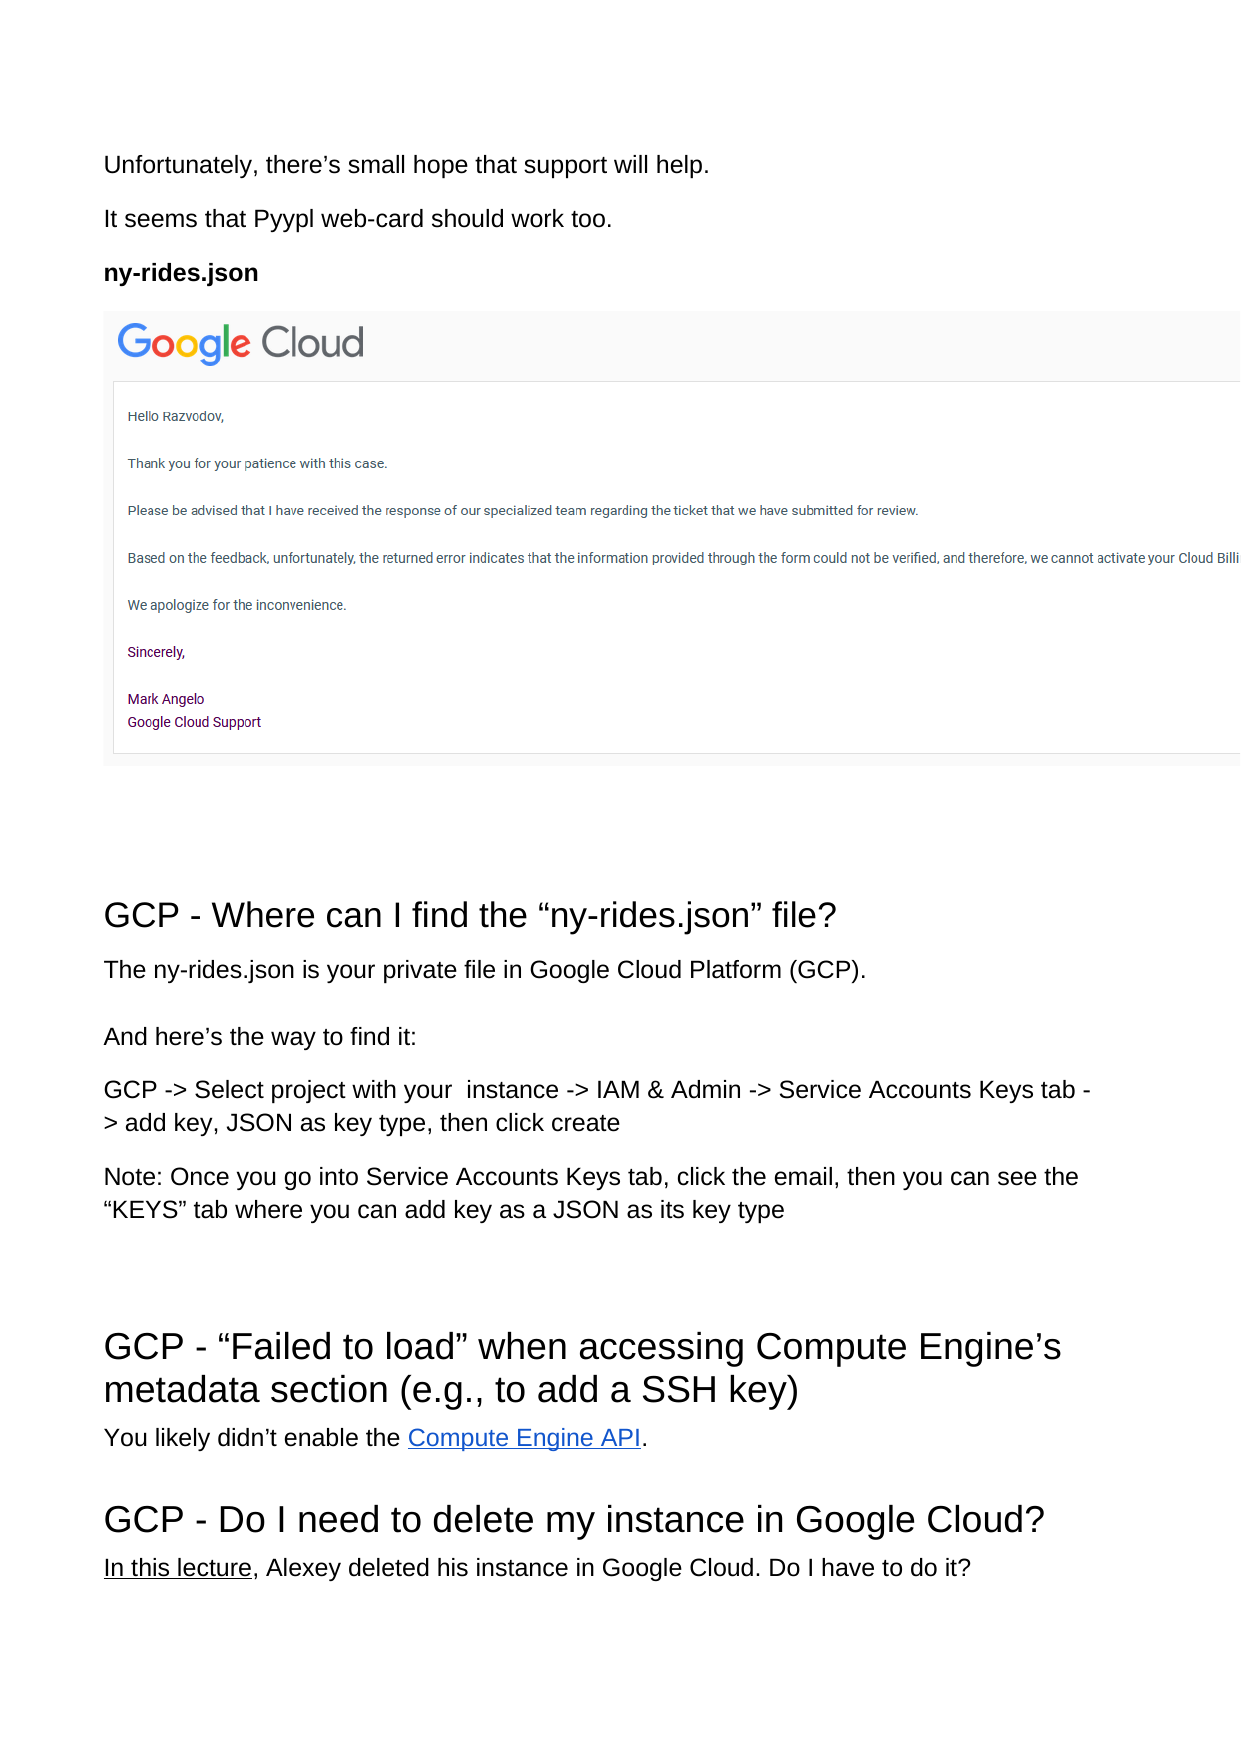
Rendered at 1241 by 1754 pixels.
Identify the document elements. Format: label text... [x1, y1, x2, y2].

text It seems that Pyypl web-card should work too. [103, 204, 1097, 233]
subtitle GCP - “Failed to load” when accessing Compute Engine’s metadata section (e.g., to add a SSH key) [103, 1324, 1097, 1410]
subtitle GCP - Where can I find the “ny-rides.json” file? [103, 894, 1097, 935]
text You likely didn’t enable the Compute Engine API. [103, 1423, 1097, 1451]
subtitle GCP - Do I need to delete my instance in Google Cloud? [103, 1497, 1097, 1540]
picture [103, 311, 1241, 766]
text ny-rides.json [103, 258, 1097, 286]
text Note: Once you go into Service Accounts Keys tab, click the email, then you can see the “KEYS” tab where you can add key as a JSON as its key type [103, 1162, 1097, 1224]
text Unfortunately, there’s small hope that support will help. [103, 150, 1097, 179]
text The ny-rides.json is your private file in Google Cloud Platform (GCP). And here’s the way to find it: [103, 956, 1097, 1050]
text In this lecture, Alexey deleted his instance in Google Cloud. Do I have to do it? [103, 1553, 1097, 1582]
text GCP -> Select project with your instance -> IAM & Admin -> Service Accounts Keys tab -> add key, JSON as key type, then click create [103, 1075, 1097, 1137]
